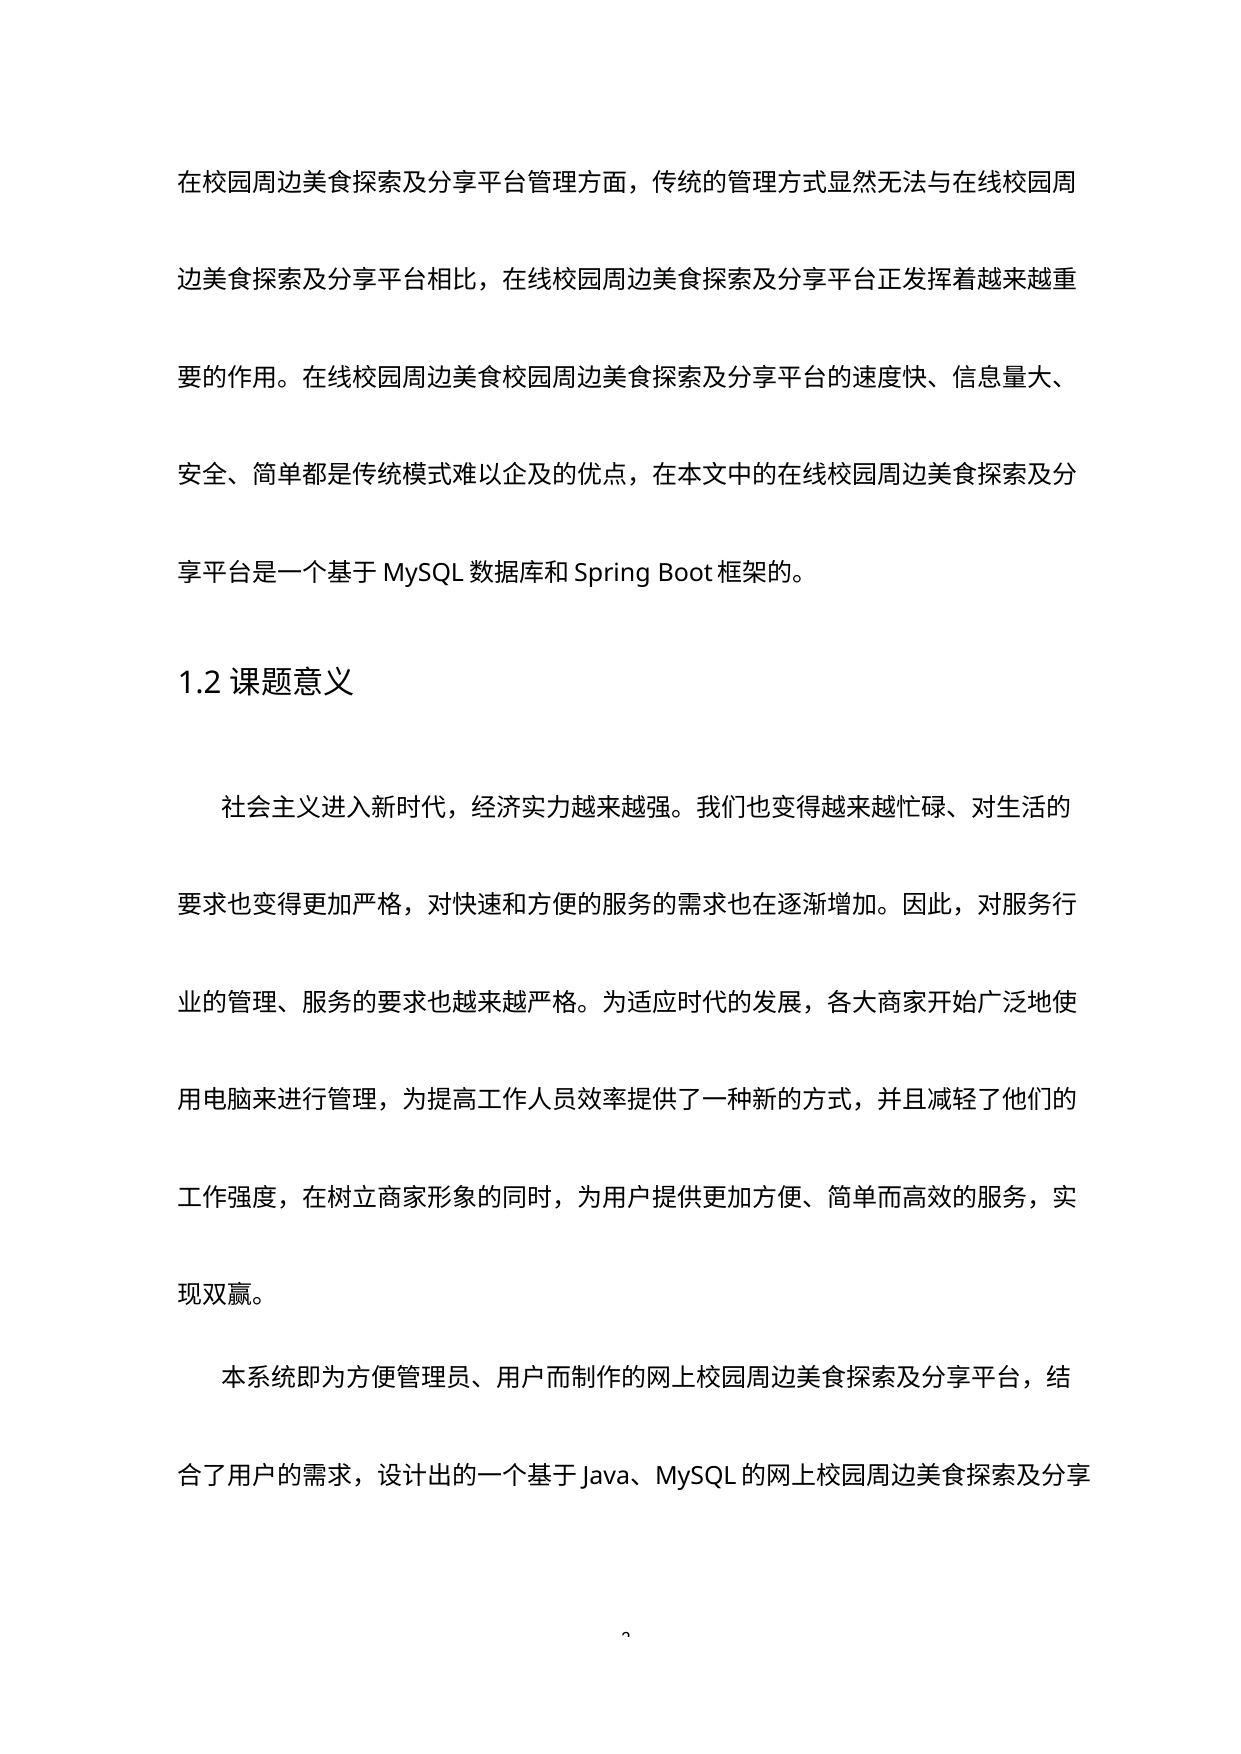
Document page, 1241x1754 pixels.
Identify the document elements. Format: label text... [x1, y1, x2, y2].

text 1.2 课题意义 [177, 648, 1092, 713]
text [177, 1343, 1092, 1506]
text 社会主义进入新时代，经济实力越来越强。我们也变得越来越忙碌、对生活的要求也变得更加严格，对快速和方便的服务的需求也在逐渐增加。因此，对服务行业的管理、服务的要求也越来越严格。为适应时代的发展，各大商家开始广泛地使用电脑来进行管理，为提高工作人员效率提供了一种新的方式，并且减轻了他们的工作强度，在树立商家形象的同时，为用户提供更加方便、简单而高效的服务，实现双赢。 [177, 773, 1092, 1325]
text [177, 148, 1092, 603]
